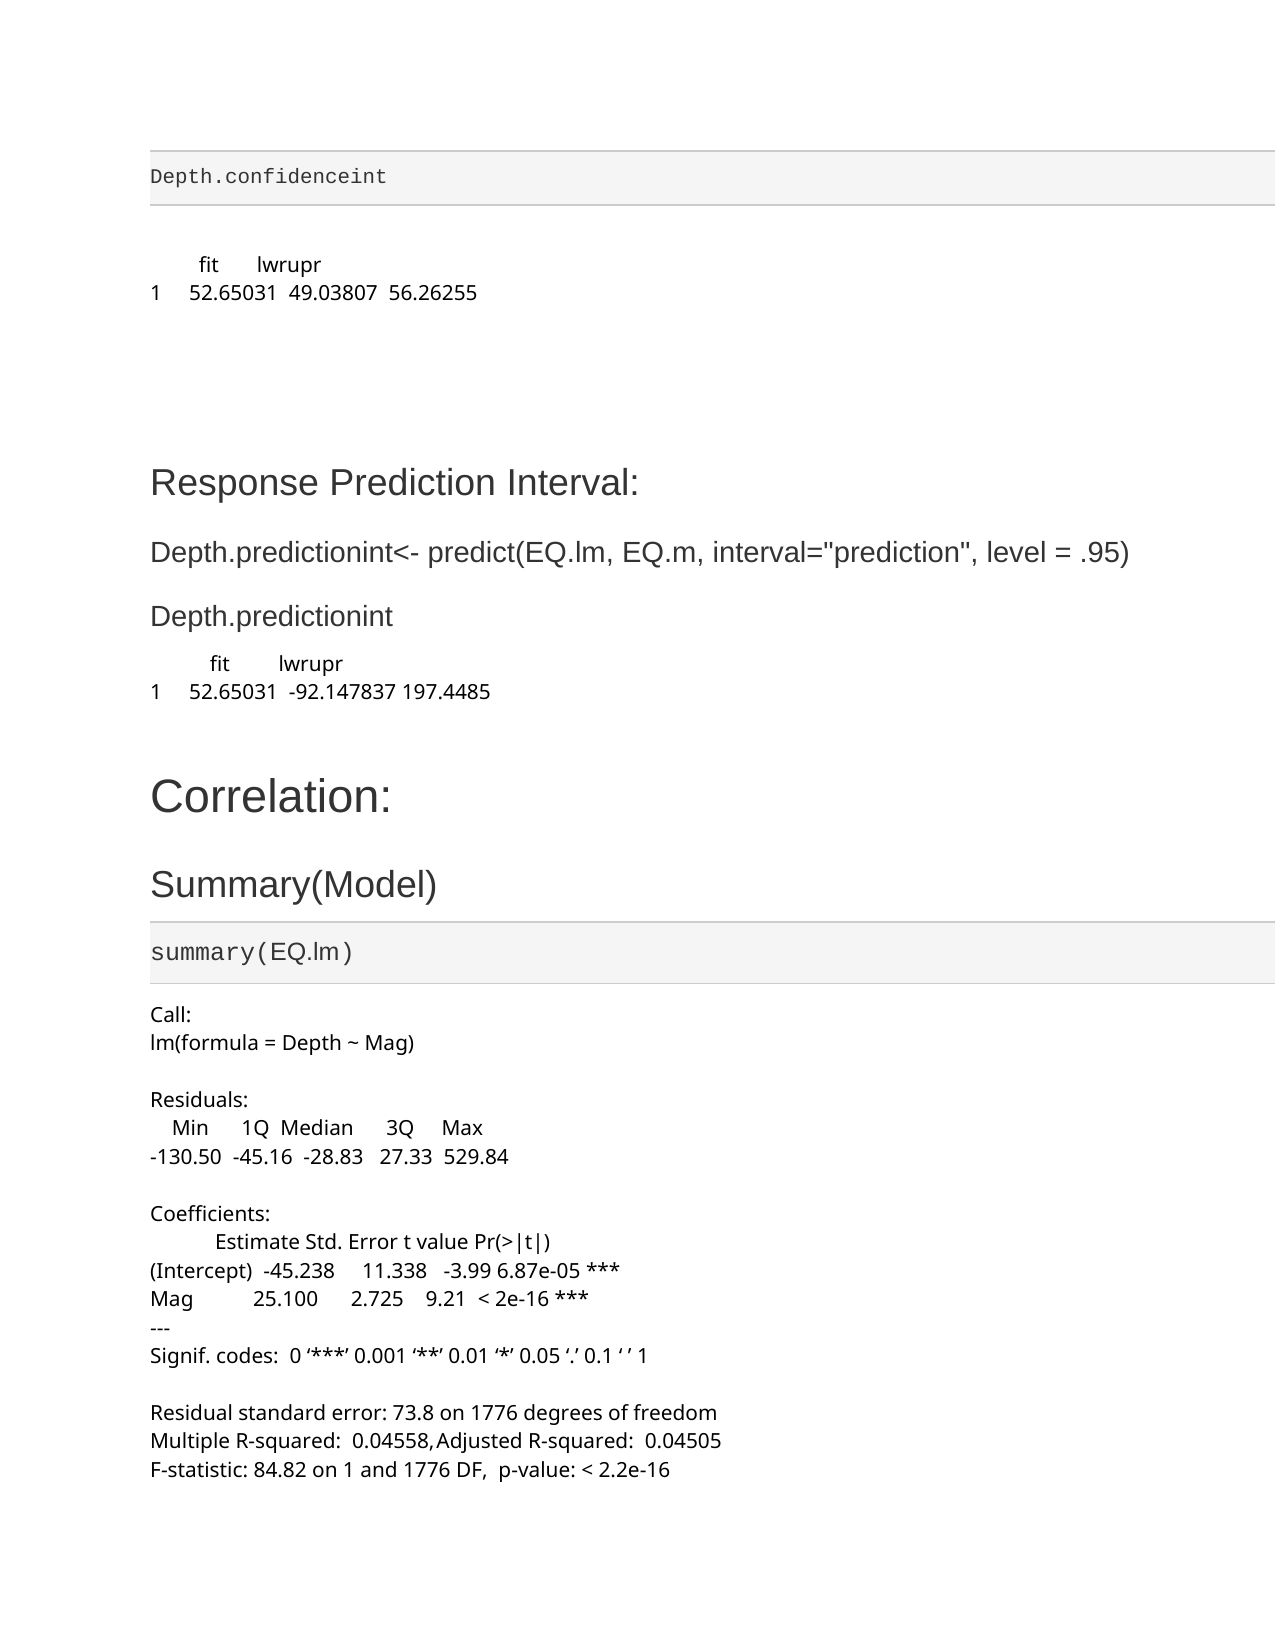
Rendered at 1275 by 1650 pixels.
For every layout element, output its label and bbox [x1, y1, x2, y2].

table_cell [141, 150, 1275, 1496]
